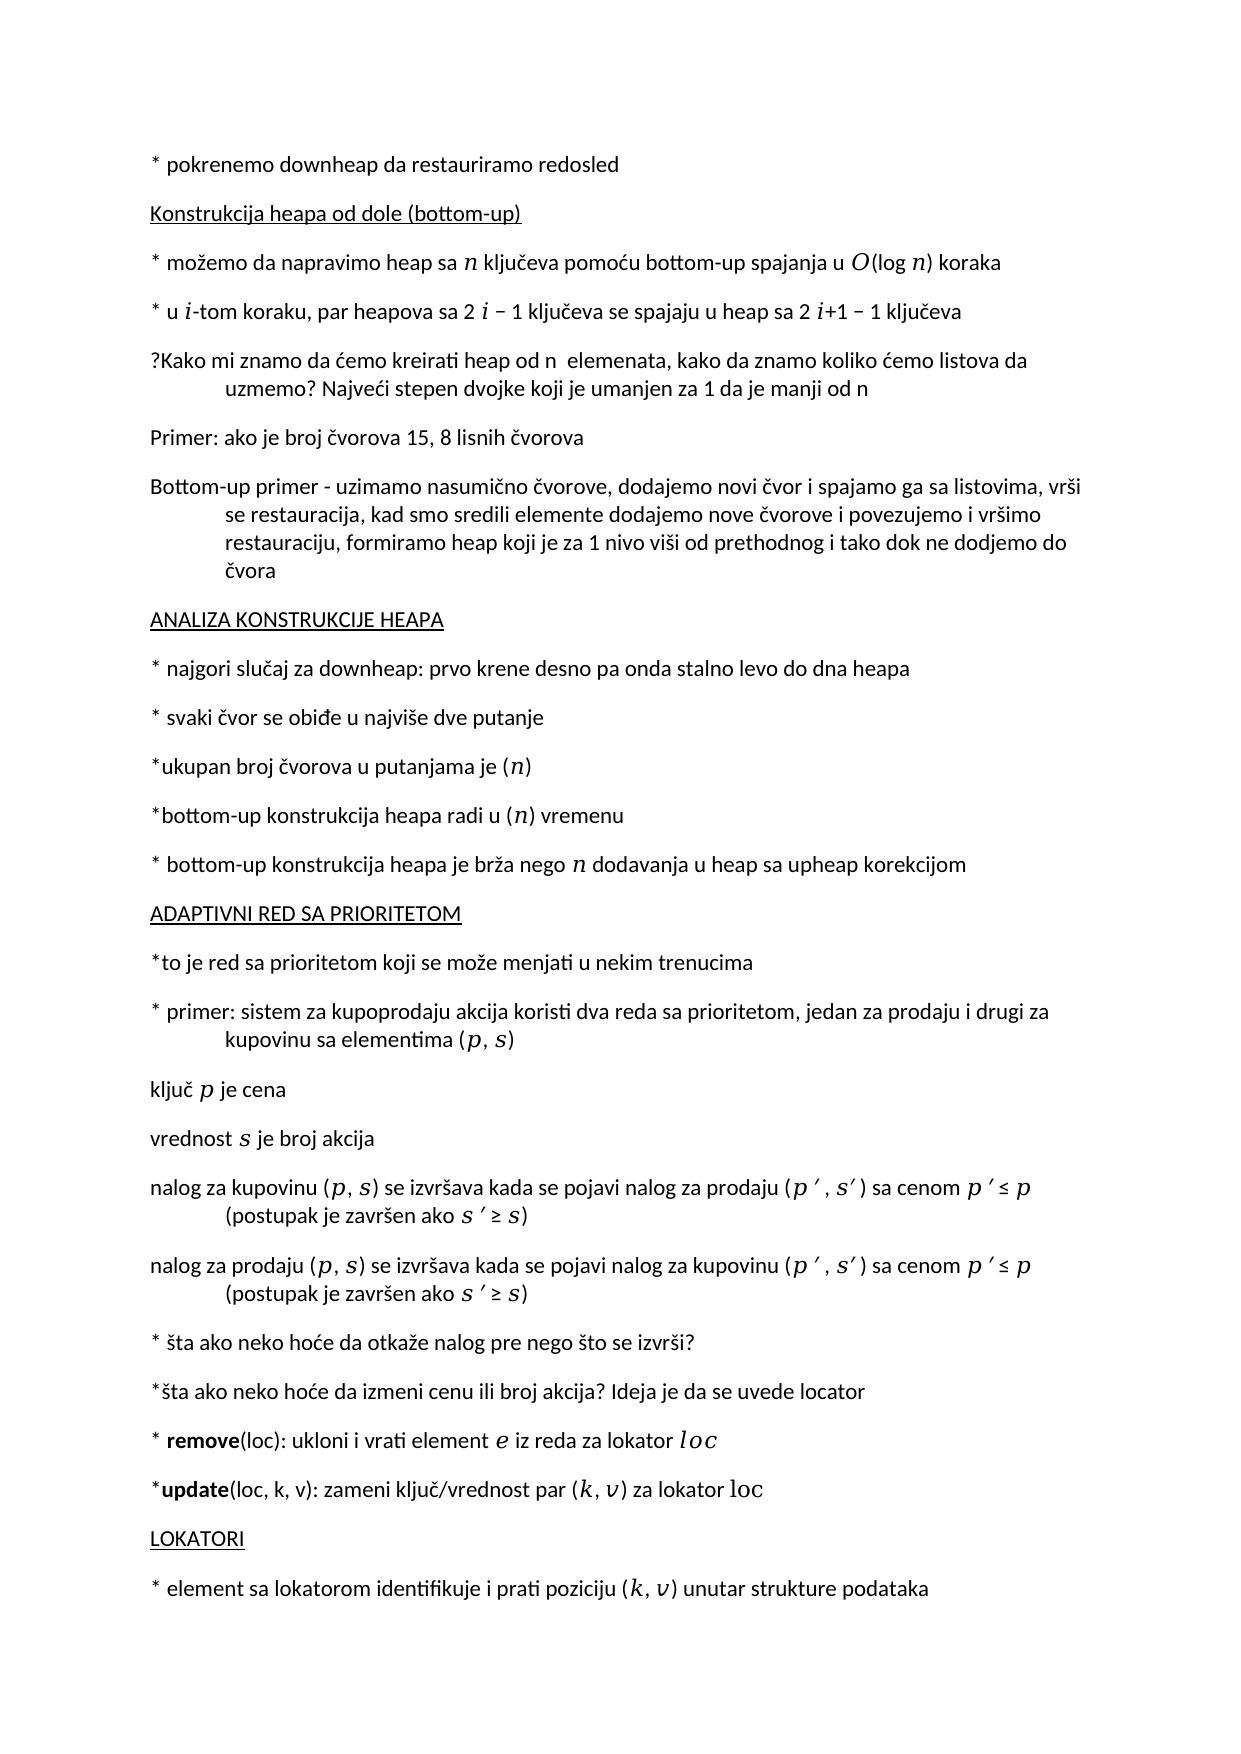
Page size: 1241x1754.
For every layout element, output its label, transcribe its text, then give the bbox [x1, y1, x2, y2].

text * možemo da napravimo heap sa 𝑛 ključeva pomoću bottom-up spajanja u 𝑂(log 𝑛) koraka [150, 248, 1090, 276]
text *update(loc, k, v): zameni ključ/vrednost par (𝑘, 𝑣) za lokator loc [150, 1475, 1090, 1504]
text * element sa lokatorom identifikuje i prati poziciju (𝑘, 𝑣) unutar strukture podataka [150, 1573, 1090, 1602]
text *ukupan broj čvorova u putanjama je (𝑛) [150, 751, 1090, 780]
text * šta ako neko hoće da otkaže nalog pre nego što se izvrši? [150, 1328, 1090, 1356]
text ANALIZA KONSTRUKCIJE HEAPA [150, 605, 1090, 633]
text ?Kako mi znamo da ćemo kreirati heap od n elemenata, kako da znamo koliko ćemo listova da uzmemo? Najveći stepen dvojke koji je umanjen za 1 da je manji od n [150, 346, 1090, 402]
text * bottom-up konstrukcija heapa je brža nego 𝑛 dodavanja u heap sa upheap korekcijom [150, 850, 1090, 878]
text nalog za prodaju (𝑝, 𝑠) se izvršava kada se pojavi nalog za kupovinu (𝑝 ′ , 𝑠′ ) sa cenom 𝑝 ′ ≤ 𝑝 (postupak je završen ako 𝑠 ′ ≥ 𝑠) [150, 1251, 1090, 1307]
text ADAPTIVNI RED SA PRIORITETOM [150, 899, 1090, 927]
text *bottom-up konstrukcija heapa radi u (𝑛) vremenu [150, 801, 1090, 829]
text vrednost 𝑠 je broj akcija [150, 1123, 1090, 1152]
text * najgori slučaj za downheap: prvo krene desno pa onda stalno levo do dna heapa [150, 654, 1090, 682]
text nalog za kupovinu (𝑝, 𝑠) se izvršava kada se pojavi nalog za prodaju (𝑝 ′ , 𝑠′ ) sa cenom 𝑝 ′ ≤ 𝑝 (postupak je završen ako 𝑠 ′ ≥ 𝑠) [150, 1173, 1090, 1230]
text * pokrenemo downheap da restauriramo redosled [150, 150, 1090, 178]
text Konstrukcija heapa od dole (bottom-up) [150, 199, 1090, 227]
text * u 𝑖-tom koraku, par heapova sa 2 𝑖 − 1 ključeva se spajaju u heap sa 2 𝑖+1 − 1 ključeva [150, 297, 1090, 325]
text LOKATORI [150, 1524, 1090, 1552]
text * svaki čvor se obiđe u najviše dve putanje [150, 703, 1090, 731]
text * primer: sistem za kupoprodaju akcija koristi dva reda sa prioritetom, jedan za prodaju i drugi za kupovinu sa elementima (𝑝, 𝑠) [150, 997, 1090, 1053]
text Bottom-up primer - uzimamo nasumično čvorove, dodajemo novi čvor i spajamo ga sa listovima, vrši se restauracija, kad smo sredili elemente dodajemo nove čvorove i povezujemo i vršimo restauraciju, formiramo heap koji je za 1 nivo viši od prethodnog i tako dok ne dodjemo do čvora [150, 472, 1090, 584]
text *to je red sa prioritetom koji se može menjati u nekim trenucima [150, 948, 1090, 976]
text *šta ako neko hoće da izmeni cenu ili broj akcija? Ideja je da se uvede locator [150, 1377, 1090, 1405]
text Primer: ako je broj čvorova 15, 8 lisnih čvorova [150, 423, 1090, 451]
text ključ 𝑝 je cena [150, 1074, 1090, 1103]
text * remove(loc): ukloni i vrati element 𝑒 iz reda za lokator 𝑙𝑜𝑐 [150, 1426, 1090, 1454]
